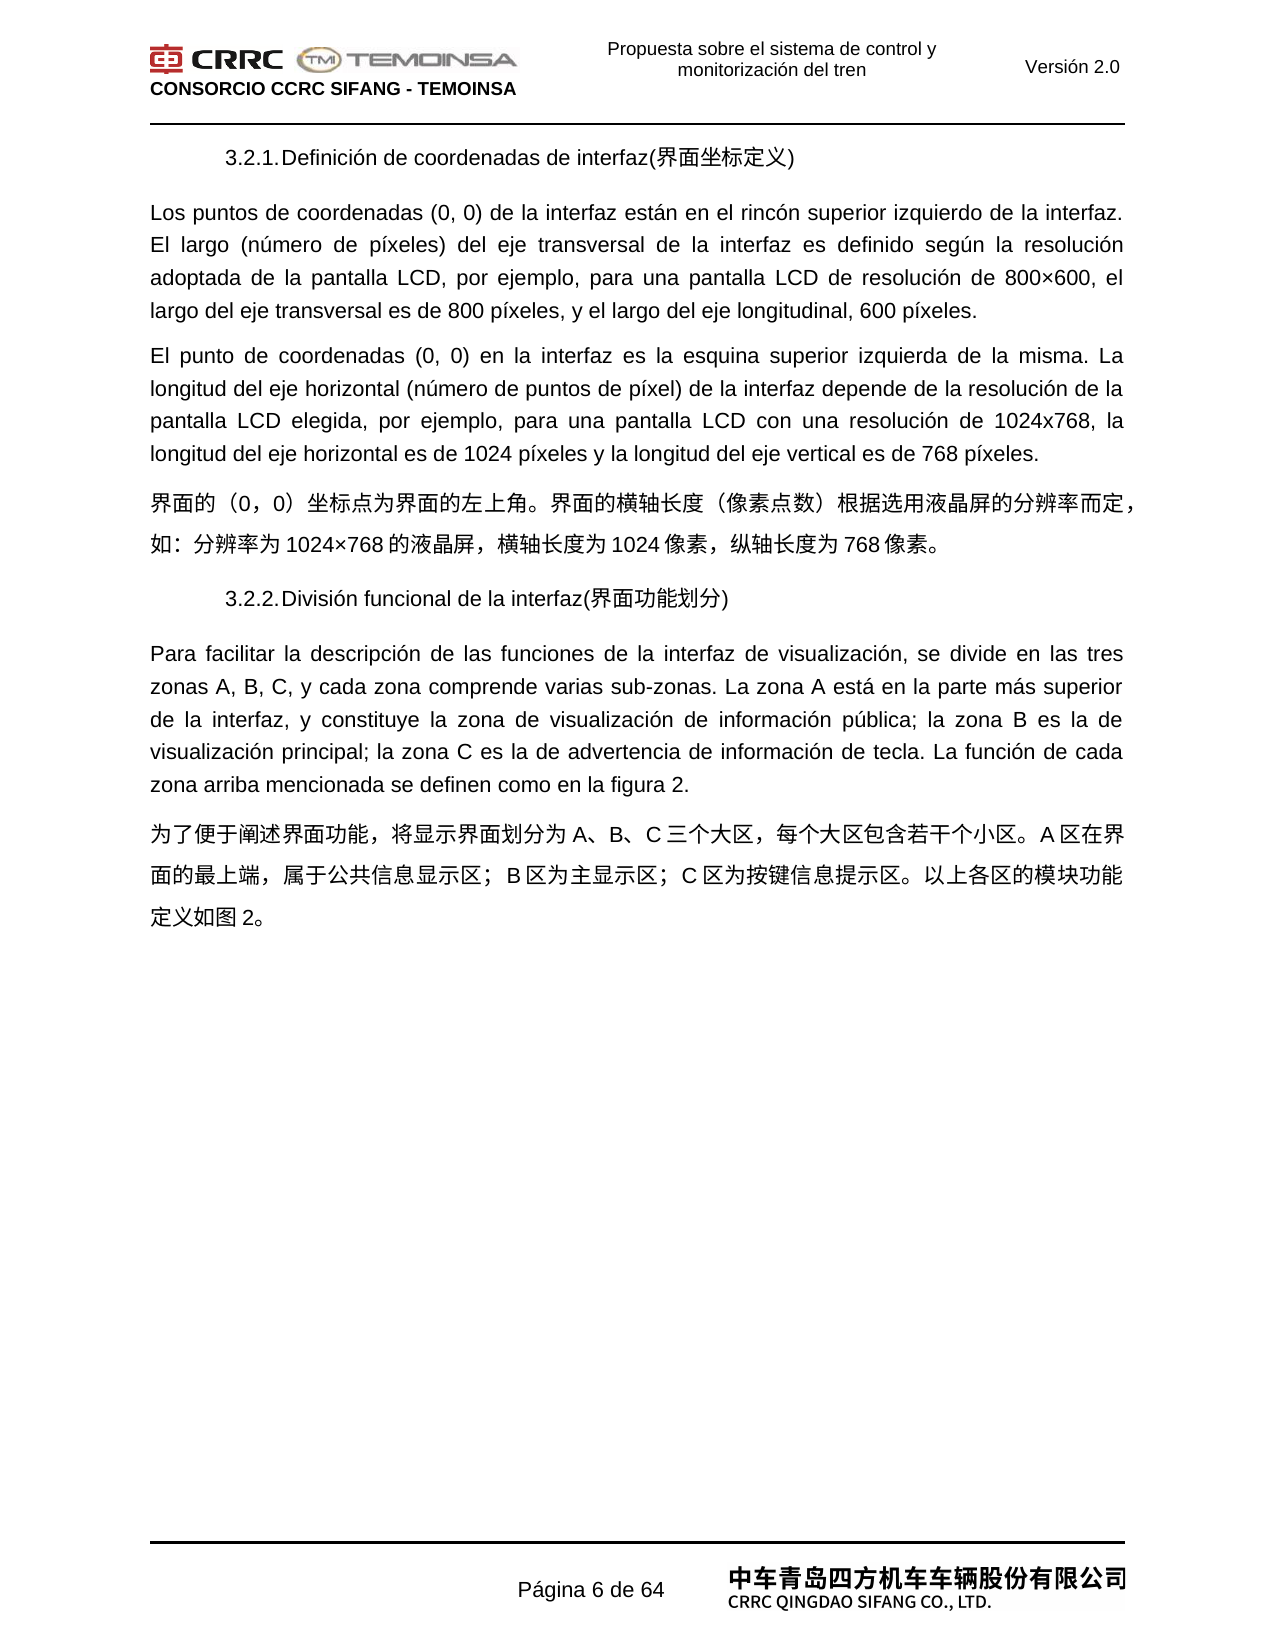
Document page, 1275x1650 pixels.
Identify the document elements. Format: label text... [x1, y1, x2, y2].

text Los puntos de coordenadas (0, 0) de la interfaz están en el rincón superior izquierdo de la interfaz. El largo (número de píxeles) del eje transversal de la interfaz es definido según la resolución adoptada de la pantalla LCD, por ejemplo, para una pantalla LCD de resolución de 800×600, el largo del eje transversal es de 800 píxeles, y el largo del eje longitudinal, 600 píxeles. [150, 200, 1125, 323]
picture [150, 44, 283, 74]
picture [294, 47, 520, 73]
text Para facilitar la descripción de las funciones de la interfaz de visualización, se divide en las tres zonas A, B, C, y cada zona comprende varias sub-zonas. La zona A está en la parte más superior de la interfaz, y constituye la zona de visualización de información pública; la zona B es la de visualización principal; la zona C es la de advertencia de información de tecla. La función de cada zona arriba mencionada se definen como en la figura 2. [150, 641, 1125, 797]
text 界面的（0，0）坐标点为界面的左上角。界面的横轴长度（像素点数）根据选用液晶屏的分辨率而定，如：分辨率为1024×768的液晶屏，横轴长度为1024像素，纵轴长度为768像素。 [150, 486, 1125, 559]
picture [727, 1562, 1125, 1611]
title Definición de coordenadas de interfaz(界面坐标定义) [225, 140, 1125, 171]
text El punto de coordenadas (0, 0) en la interfaz es la esquina superior izquierda de la misma. La longitud del eje horizontal (número de puntos de píxel) de la interfaz depende de la resolución de la pantalla LCD elegida, por ejemplo, para una pantalla LCD con una resolución de 1024x768, la longitud del eje horizontal es de 1024 píxeles y la longitud del eje vertical es de 768 píxeles. [150, 343, 1125, 466]
text 为了便于阐述界面功能，将显示界面划分为A、B、C三个大区，每个大区包含若干个小区。A区在界面的最上端，属于公共信息显示区；B区为主显示区；C区为按键信息提示区。以上各区的模块功能定义如图2。 [150, 817, 1125, 931]
title División funcional de la interfaz(界面功能划分) [225, 581, 1125, 613]
